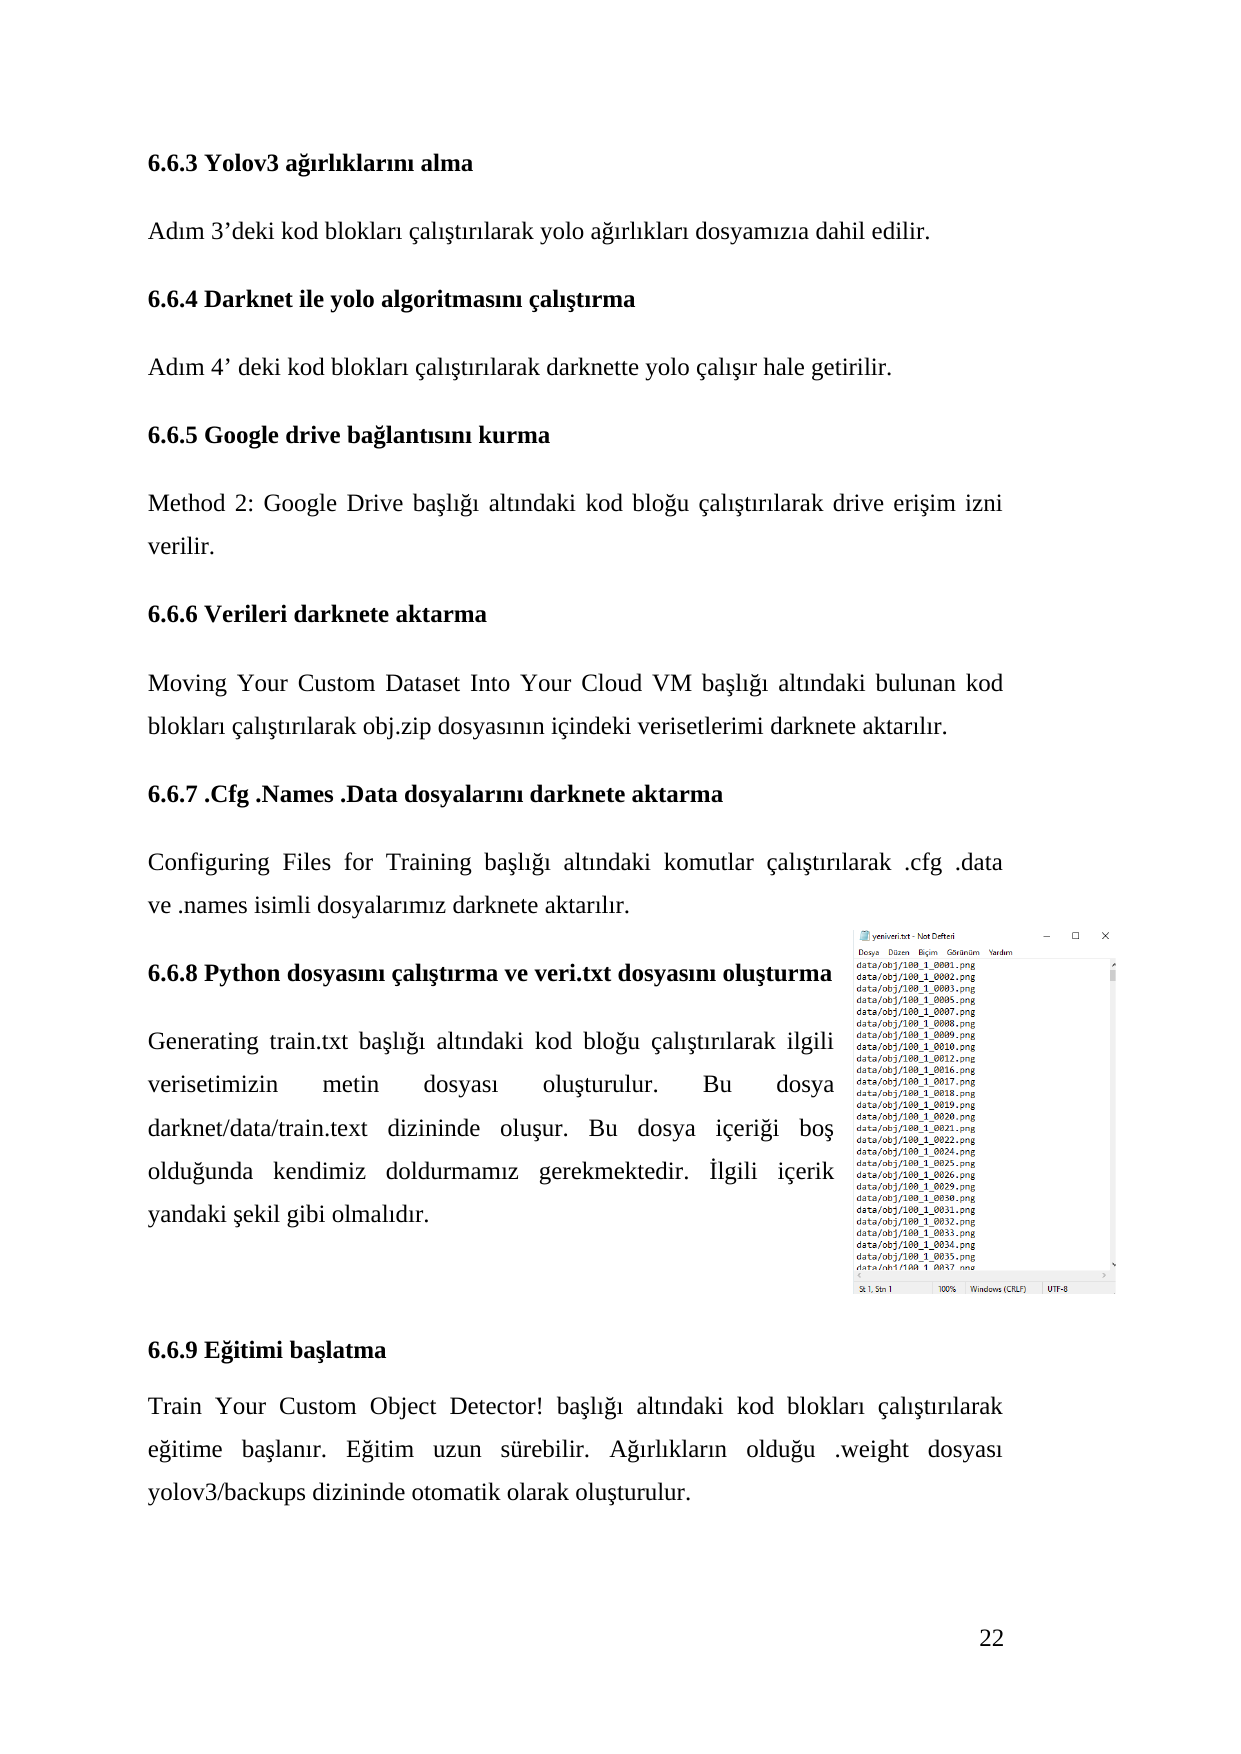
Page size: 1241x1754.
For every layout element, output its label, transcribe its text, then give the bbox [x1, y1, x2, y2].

list Adım 4’ deki kod blokları çalıştırılarak darknette yolo çalışır hale getirilir. [148, 352, 1004, 381]
text Eğitimi başlatma [148, 1335, 1004, 1364]
list Generating train.txt başlığı altındaki kod bloğu çalıştırılarak ilgili verisetimizin metin dosyası oluşturulur. Bu dosya darknet/data/train.text dizininde oluşur. Bu dosya içeriği boş olduğunda kendimiz doldurmamız gerekmektedir. İlgili içerik yandaki şekil gibi olmalıdır. [148, 1026, 853, 1228]
list Moving Your Custom Dataset Into Your Cloud VM başlığı altındaki bulunan kod blokları çalıştırılarak obj.zip dosyasının içindeki verisetlerimi darknete aktarılır. [148, 668, 1004, 739]
list Adım 3’deki kod blokları çalıştırılarak yolo ağırlıkları dosyamızıa dahil edilir. [148, 216, 1004, 244]
picture [853, 930, 1116, 1292]
list Configuring Files for Training başlığı altındaki komutlar çalıştırılarak .cfg .data ve .names isimli dosyalarımız darknete aktarılır. [148, 847, 1004, 919]
text Verileri darknete aktarma [148, 599, 1004, 628]
text Darknet ile yolo algoritmasını çalıştırma [148, 284, 1004, 313]
text Train Your Custom Object Detector! başlığı altındaki kod blokları çalıştırılarak eğitime başlanır. Eğitim uzun sürebilir. Ağırlıkların olduğu .weight dosyası yolov3/backups dizininde otomatik olarak oluşturulur. [148, 1391, 1004, 1506]
text Python dosyasını çalıştırma ve veri.txt dosyasını oluşturma [148, 958, 853, 987]
text Yolov3 ağırlıklarını alma [148, 148, 1004, 176]
text Google drive bağlantısını kurma [148, 420, 1004, 449]
text .Cfg .Names .Data dosyalarını darknete aktarma [148, 779, 1004, 808]
list Method 2: Google Drive başlığı altındaki kod bloğu çalıştırılarak drive erişim izni verilir. [148, 488, 1004, 560]
